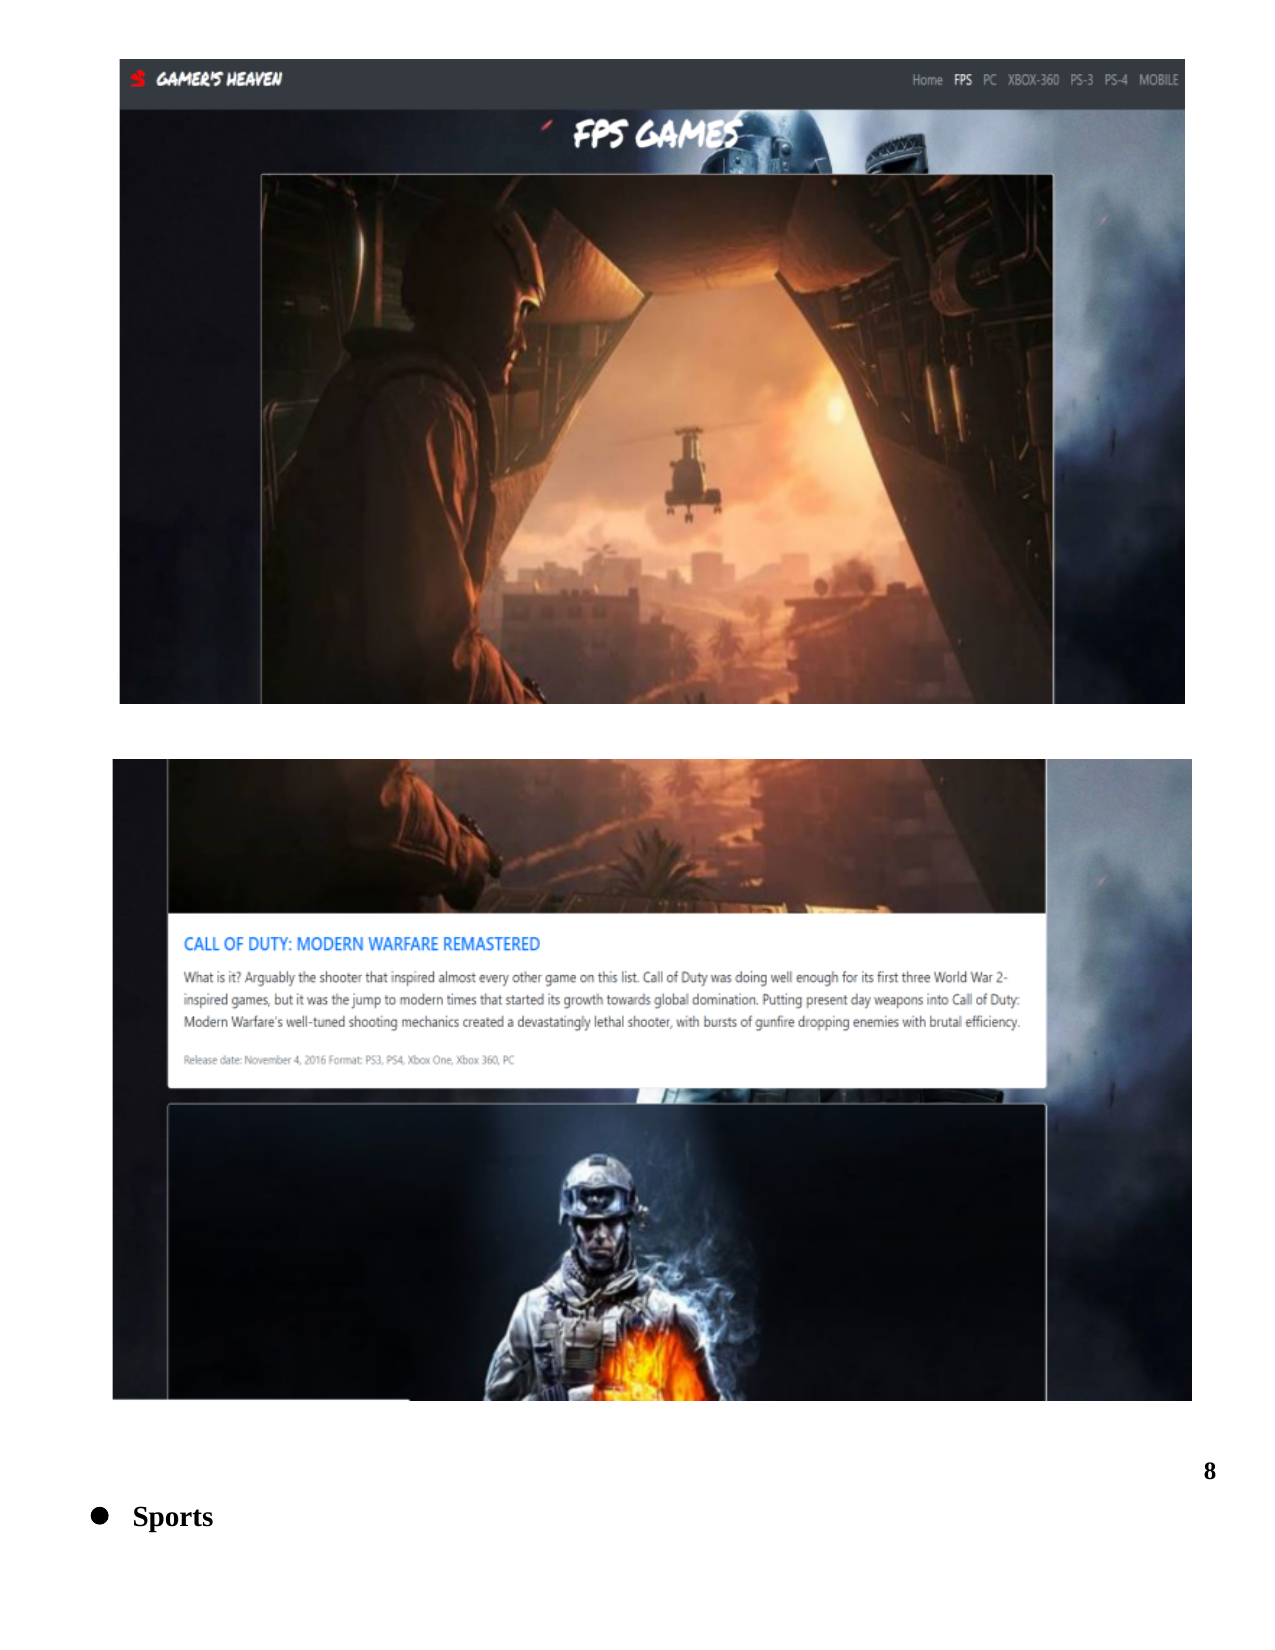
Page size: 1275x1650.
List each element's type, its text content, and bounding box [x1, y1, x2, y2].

list Sports [88, 1499, 1216, 1533]
list 8 [88, 1456, 1216, 1484]
picture [119, 59, 1185, 704]
picture [112, 759, 1192, 1401]
